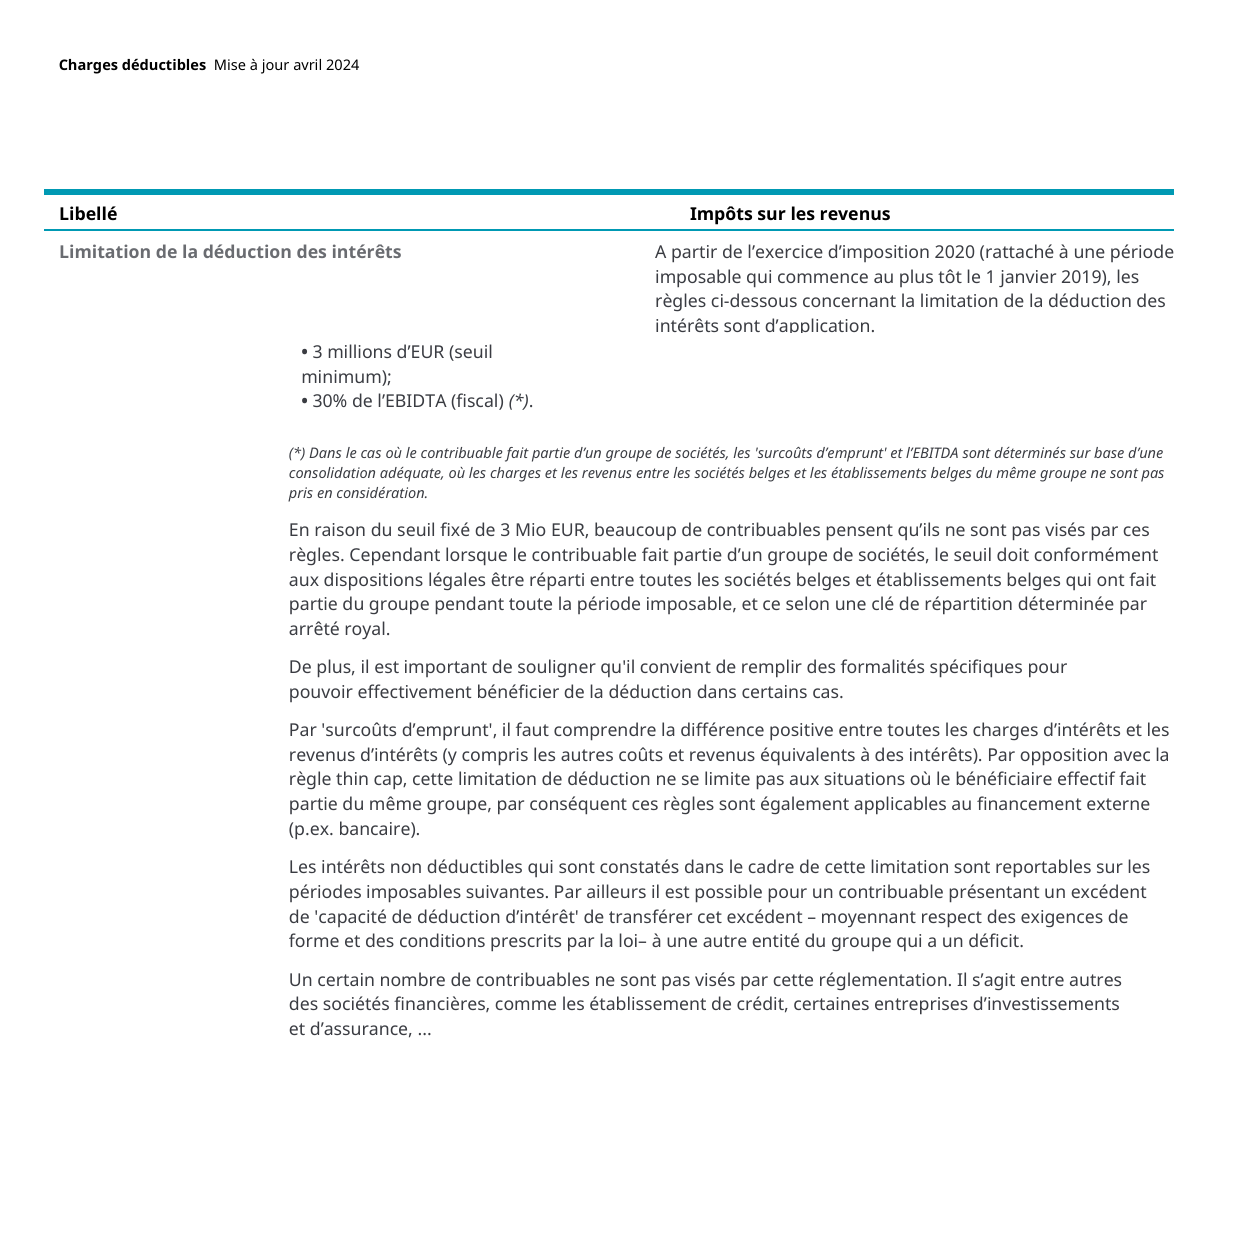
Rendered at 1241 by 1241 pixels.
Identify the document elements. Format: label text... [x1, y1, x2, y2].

table_header Limitation de la déduction des intérêts [51, 234, 616, 333]
text De plus, il est important de souligner qu'il convient de remplir des formalités spécifiques pour pouvoir effectivement bénéficier de la déduction dans certains cas. [289, 655, 1111, 703]
text Charges déductibles Mise à jour avril 2024 [58, 54, 1186, 74]
text Par 'surcoûts d’emprunt', il faut comprendre la différence positive entre toutes les charges d’intérêts et les revenus d’intérêts (y compris les autres coûts et revenus équivalents à des intérêts). Par opposition avec la règle thin cap, cette limitation de déduction ne se limite pas aux situations où le bénéficiaire effectif fait partie du même groupe, par conséquent ces règles sont également applicables au financement externe (p.ex. bancaire). [289, 717, 1186, 841]
text (*) Dans le cas où le contribuable fait partie d’un groupe de sociétés, les 'surcoûts d’emprunt' et l’EBITDA sont déterminés sur base d’une consolidation adéquate, où les charges et les revenus entre les sociétés belges et les établissements belges du même groupe ne sont pas pris en considération. [289, 443, 1171, 503]
text Les intérêts non déductibles qui sont constatés dans le cadre de cette limitation sont reportables sur les périodes imposables suivantes. Par ailleurs il est possible pour un contribuable présentant un excédent de 'capacité de déduction d’intérêt' de transférer cet excédent – moyennant respect des exigences de forme et des conditions prescrits par la loi– à une autre entité du groupe qui a un déficit. [289, 854, 1156, 953]
text En raison du seuil fixé de 3 Mio EUR, beaucoup de contribuables pensent qu’ils ne sont pas visés par ces règles. Cependant lorsque le contribuable fait partie d’un groupe de sociétés, le seuil doit conformément aux dispositions légales être réparti entre toutes les sociétés belges et établissements belges qui ont fait partie du groupe pendant toute la période imposable, et ce selon une clé de répartition déterminée par arrêté royal. [289, 517, 1171, 641]
table_header Libellé [44, 195, 609, 229]
text • 3 millions d’EUR (seuil minimum); • 30% de l’EBIDTA (fiscal) (*). [301, 340, 586, 413]
table_header Impôts sur les revenus [609, 195, 1174, 229]
table_header A partir de l’exercice d’imposition 2020 (rattaché à une période imposable qui commence au plus tôt le 1 janvier 2019), les règles ci-dessous concernant la limitation de la déduction des intérêts sont d’application. La déduction fiscale se limite aux 'surcoûts d’emprunt' (*) au montant le plus élevé des deux limites suivantes: [616, 234, 1181, 333]
text Un certain nombre de contribuables ne sont pas visés par cette réglementation. Il s’agit entre autres des sociétés financières, comme les établissement de crédit, certaines entreprises d’investissements et d’assurance, ... [289, 967, 1126, 1041]
